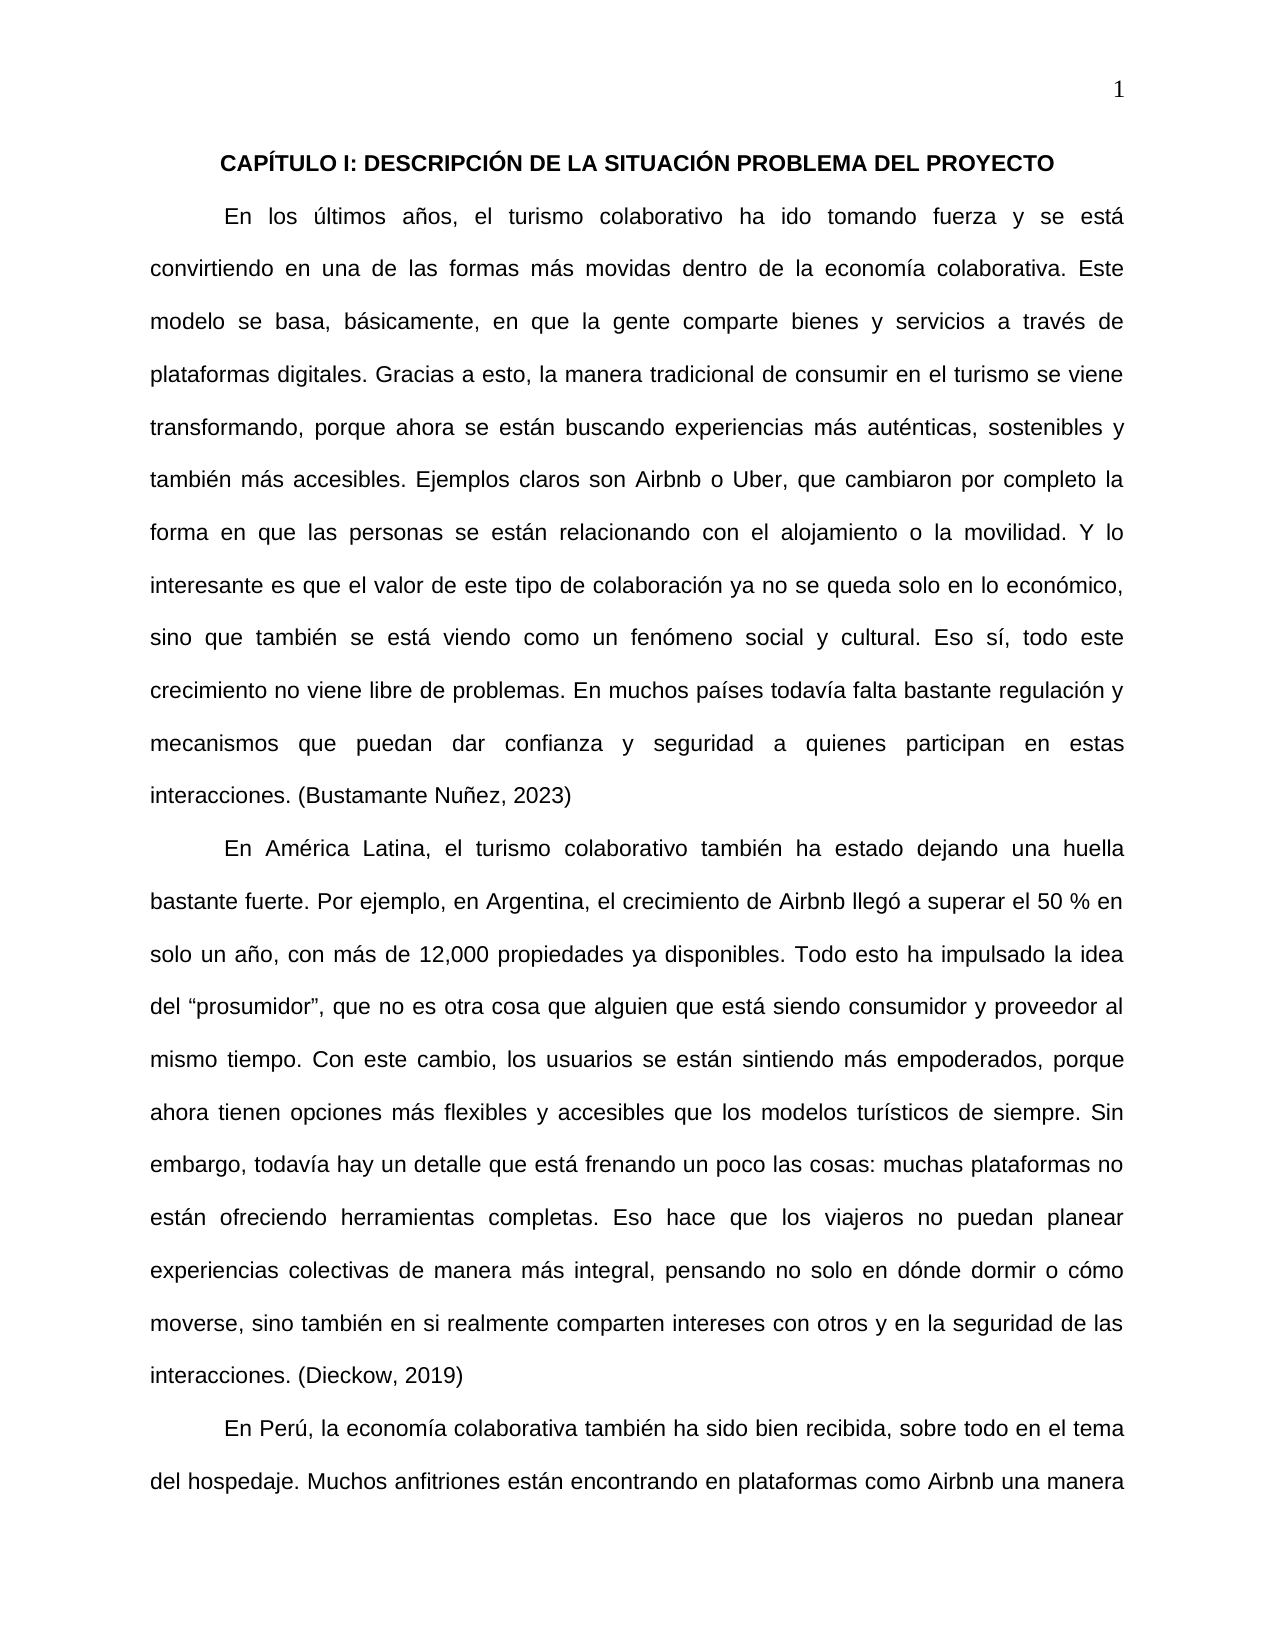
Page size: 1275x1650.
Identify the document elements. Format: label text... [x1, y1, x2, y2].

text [150, 1415, 1125, 1494]
subtitle CAPÍTULO I: DESCRIPCIÓN DE LA SITUACIÓN PROBLEMA DEL PROYECTO [150, 150, 1125, 176]
text En América Latina, el turismo colaborativo también ha estado dejando una huella bastante fuerte. Por ejemplo, en Argentina, el crecimiento de Airbnb llegó a superar el 50 % en solo un año, con más de 12,000 propiedades ya disponibles. Todo esto ha impulsado la idea del “prosumidor”, que no es otra cosa que alguien que está siendo consumidor y proveedor al mismo tiempo. Con este cambio, los usuarios se están sintiendo más empoderados, porque ahora tienen opciones más flexibles y accesibles que los modelos turísticos de siempre. Sin embargo, todavía hay un detalle que está frenando un poco las cosas: muchas plataformas no están ofreciendo herramientas completas. Eso hace que los viajeros no puedan planear experiencias colectivas de manera más integral, pensando no solo en dónde dormir o cómo moverse, sino también en si realmente comparten intereses con otros y en la seguridad de las interacciones. [150, 835, 1125, 1389]
text En los últimos años, el turismo colaborativo ha ido tomando fuerza y se está convirtiendo en una de las formas más movidas dentro de la economía colaborativa. Este modelo se basa, básicamente, en que la gente comparte bienes y servicios a través de plataformas digitales. Gracias a esto, la manera tradicional de consumir en el turismo se viene transformando, porque ahora se están buscando experiencias más auténticas, sostenibles y también más accesibles. Ejemplos claros son Airbnb o Uber, que cambiaron por completo la forma en que las personas se están relacionando con el alojamiento o la movilidad. Y lo interesante es que el valor de este tipo de colaboración ya no se queda solo en lo económico, sino que también se está viendo como un fenómeno social y cultural. Eso sí, todo este crecimiento no viene libre de problemas. En muchos países todavía falta bastante regulación y mecanismos que puedan dar confianza y seguridad a quienes participan en estas interacciones. [150, 203, 1125, 809]
